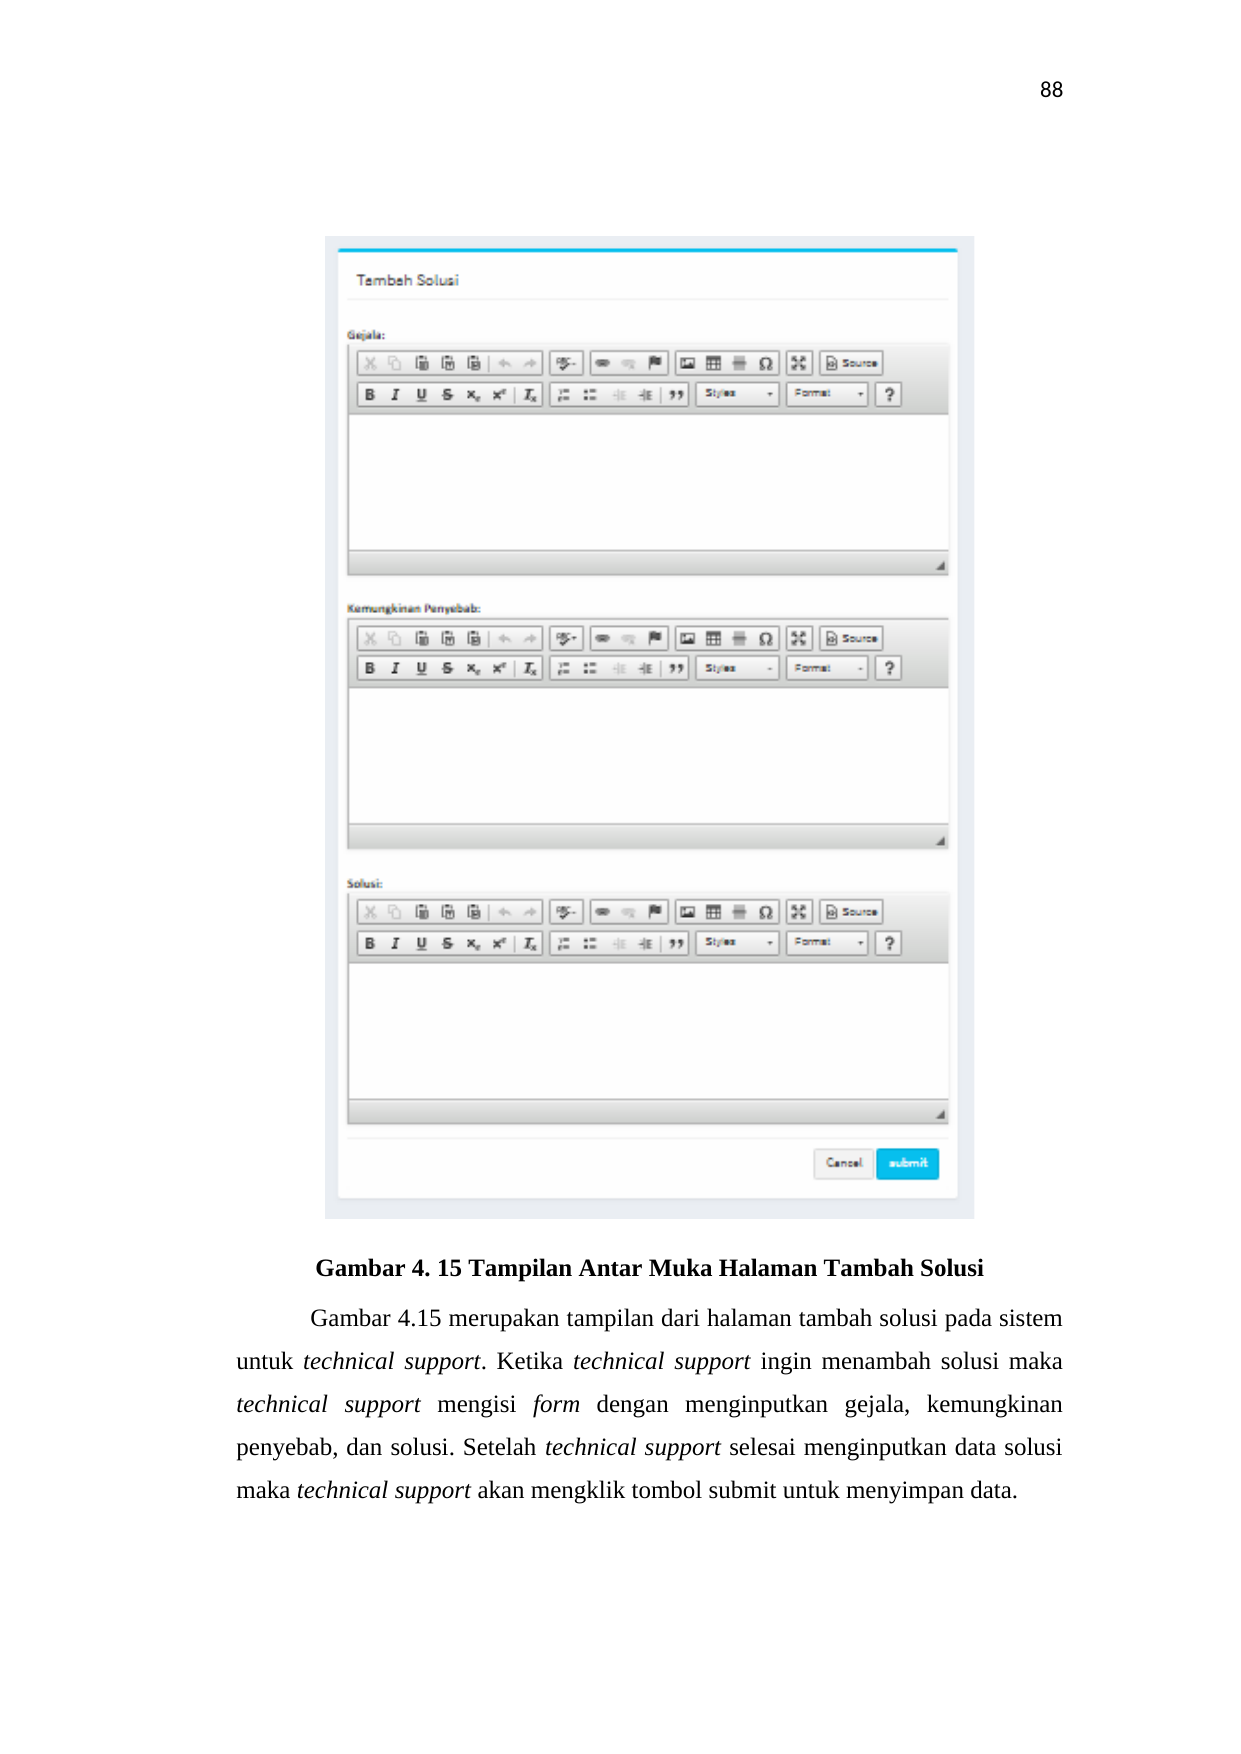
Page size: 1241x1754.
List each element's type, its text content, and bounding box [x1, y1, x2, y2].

text Gambar 4.15 merupakan tampilan dari halaman tambah solusi pada sistem untuk technical support. Ketika technical support ingin menambah solusi maka technical support mengisi form dengan menginputkan gejala, kemungkinan penyebab, dan solusi. Setelah technical support selesai menginputkan data solusi maka technical support akan mengklik tombol submit untuk menyimpan data. [236, 1303, 1063, 1504]
text Gambar 4. 15 Tampilan Antar Muka Halaman Tambah Solusi [236, 1253, 1063, 1282]
picture [325, 236, 975, 1219]
